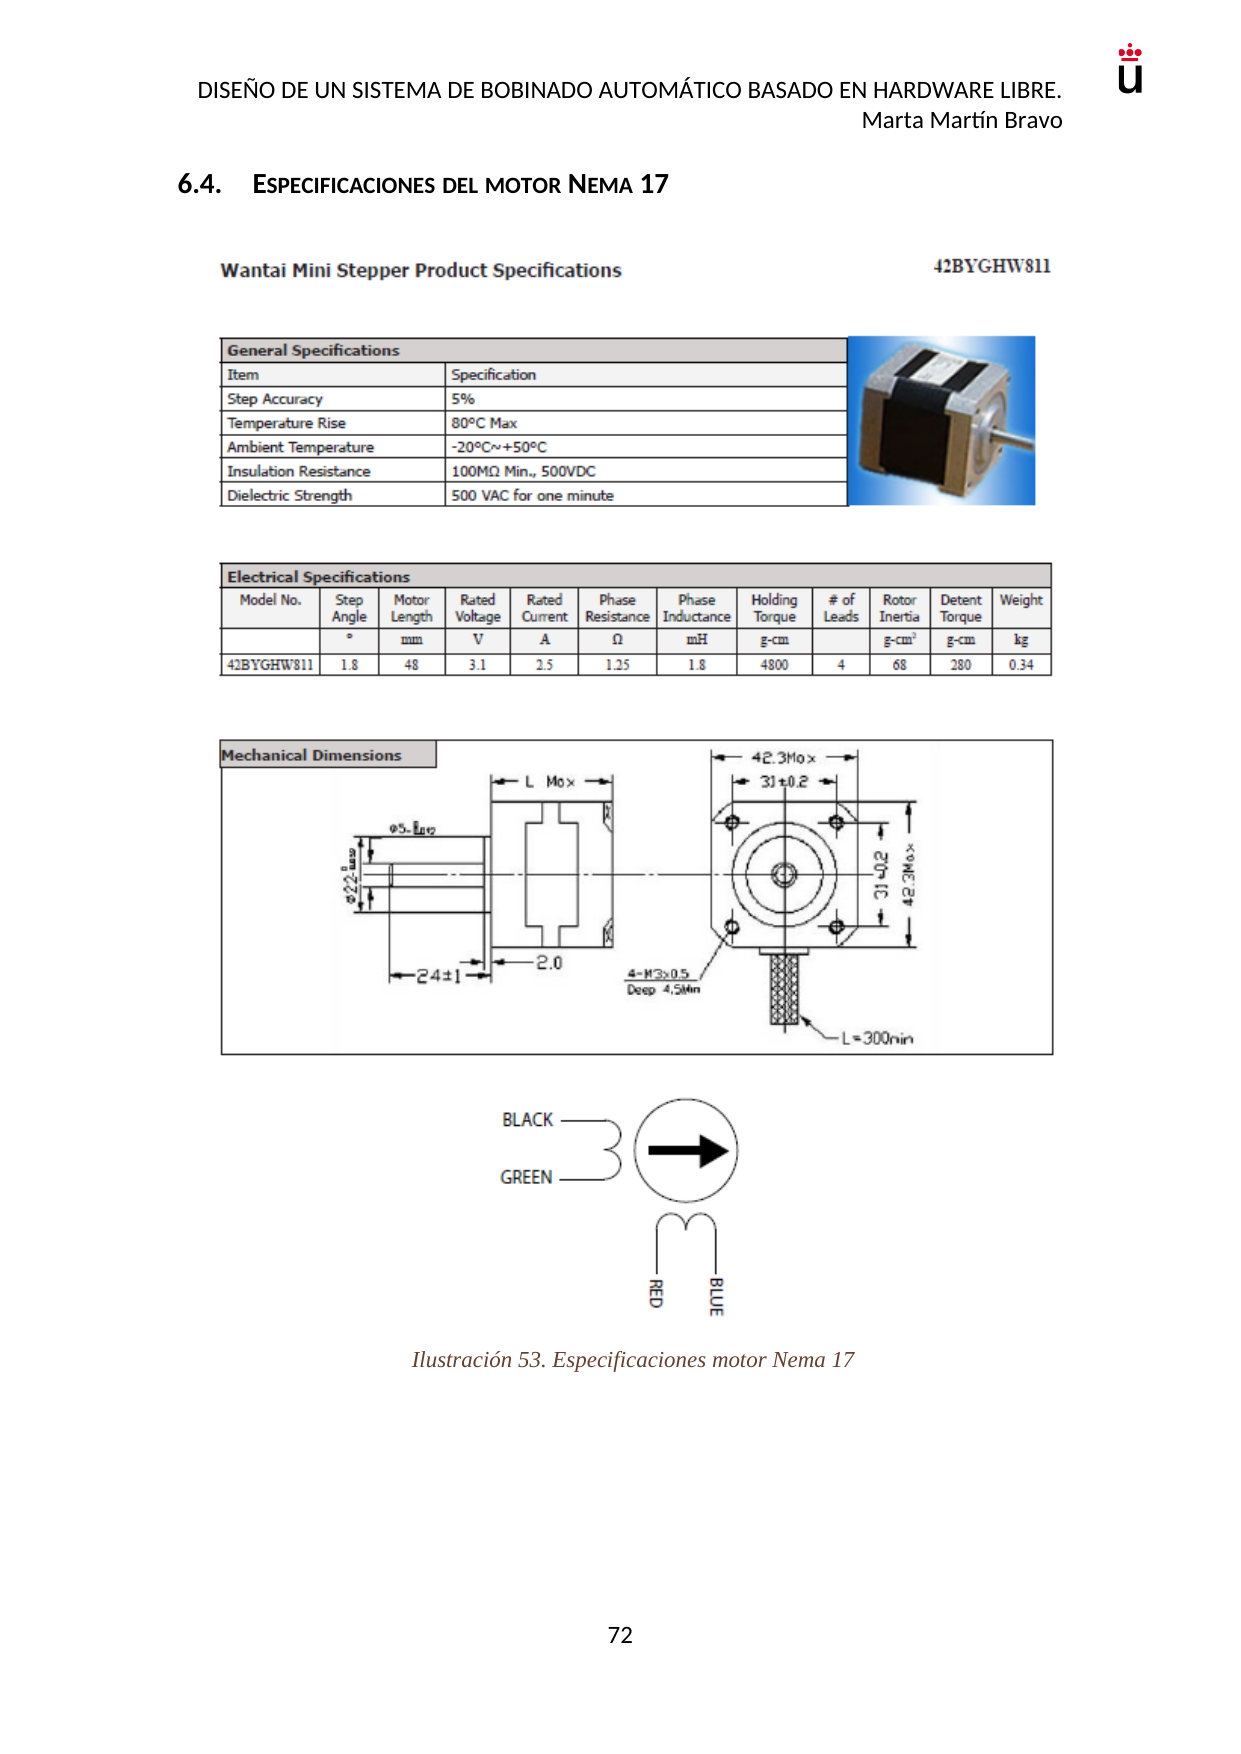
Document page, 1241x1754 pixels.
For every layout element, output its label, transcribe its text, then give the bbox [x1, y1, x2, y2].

picture [1118, 43, 1146, 95]
subtitle Especificaciones del motor Nema 17 [177, 165, 1063, 201]
picture [200, 229, 1087, 1341]
